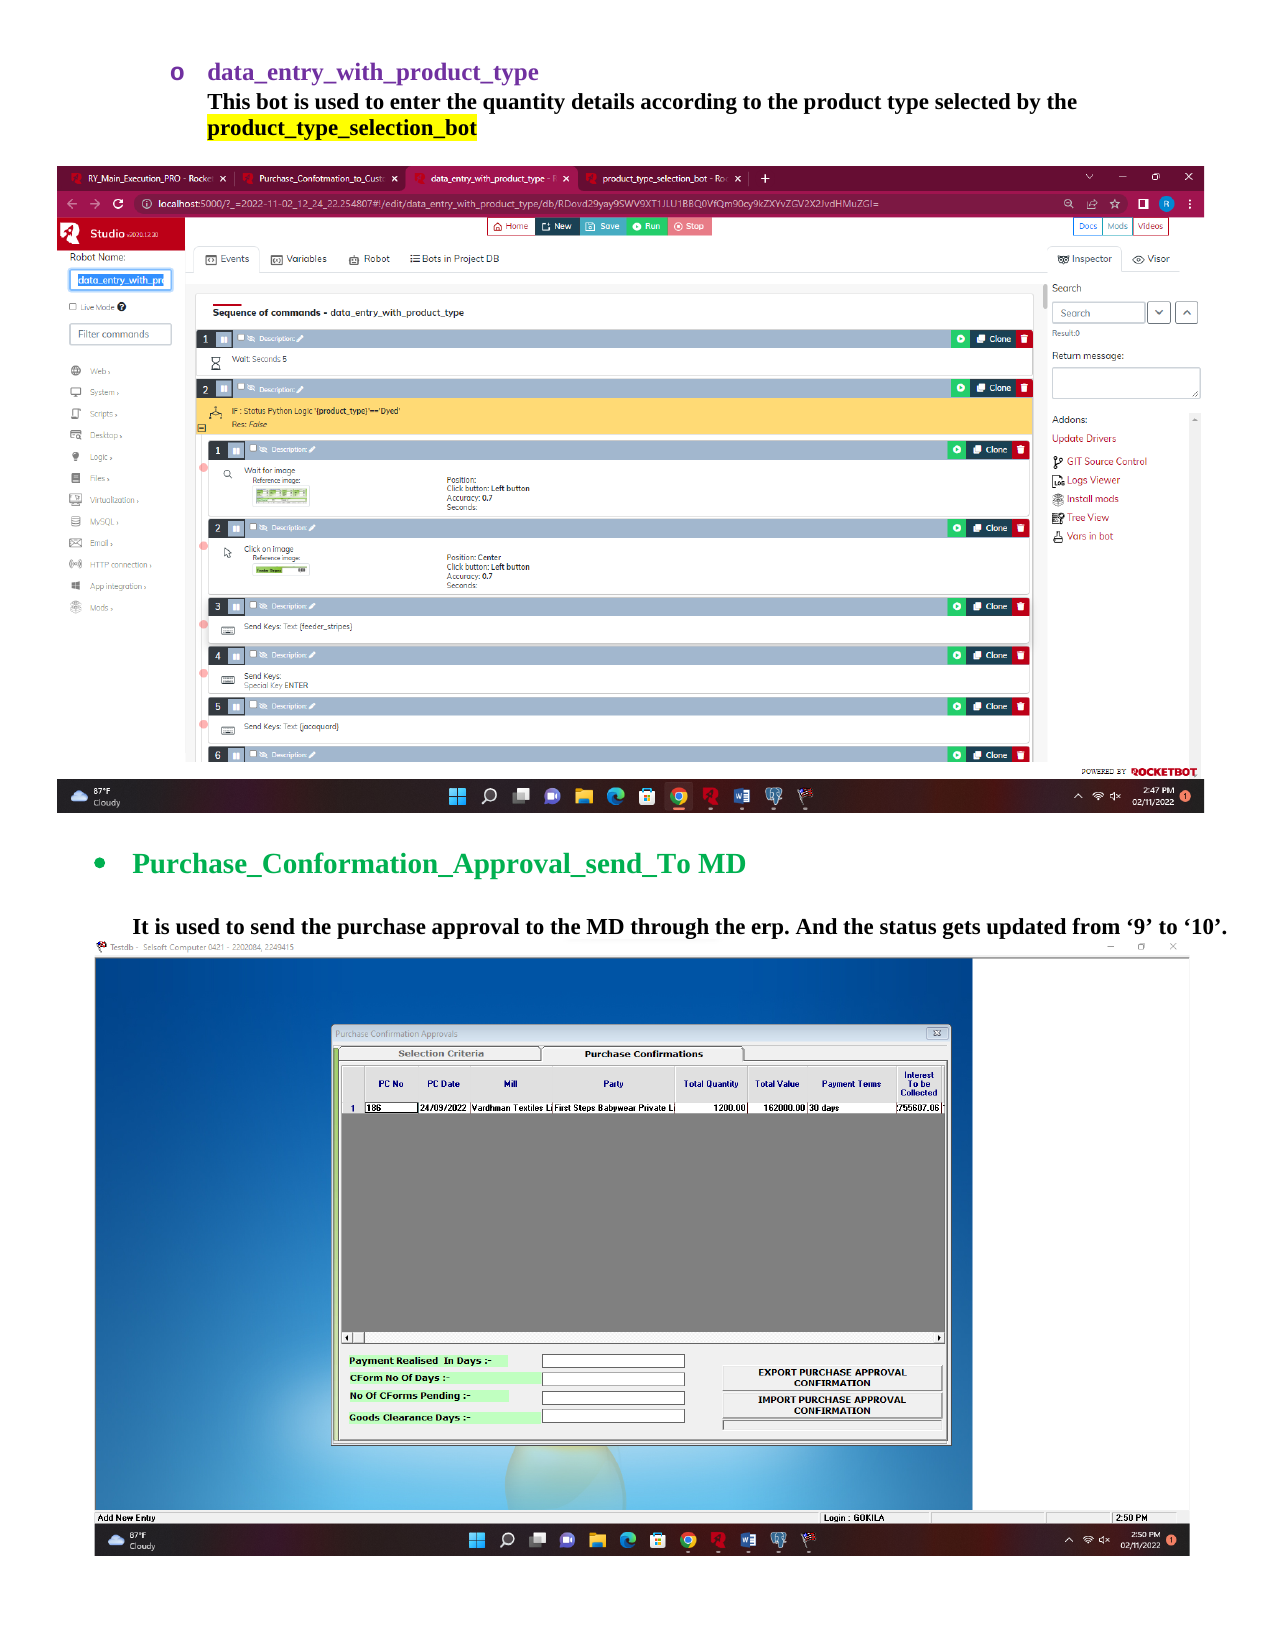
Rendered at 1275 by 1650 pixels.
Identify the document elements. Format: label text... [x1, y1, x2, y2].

text This bot is used to enter the quantity details according to the product type selected by the product_type_selection_bot [477, 88, 1231, 141]
list data_entry_with_product_type [169, 57, 1231, 88]
list Purchase_Conformation_Approval_send_To MD [94, 846, 1231, 879]
text It is used to send the purchase approval to the MD through the erp. And the status gets updated from ‘9’ to ‘10’. [132, 913, 1231, 939]
picture [57, 166, 1205, 813]
picture [94, 939, 1190, 1556]
